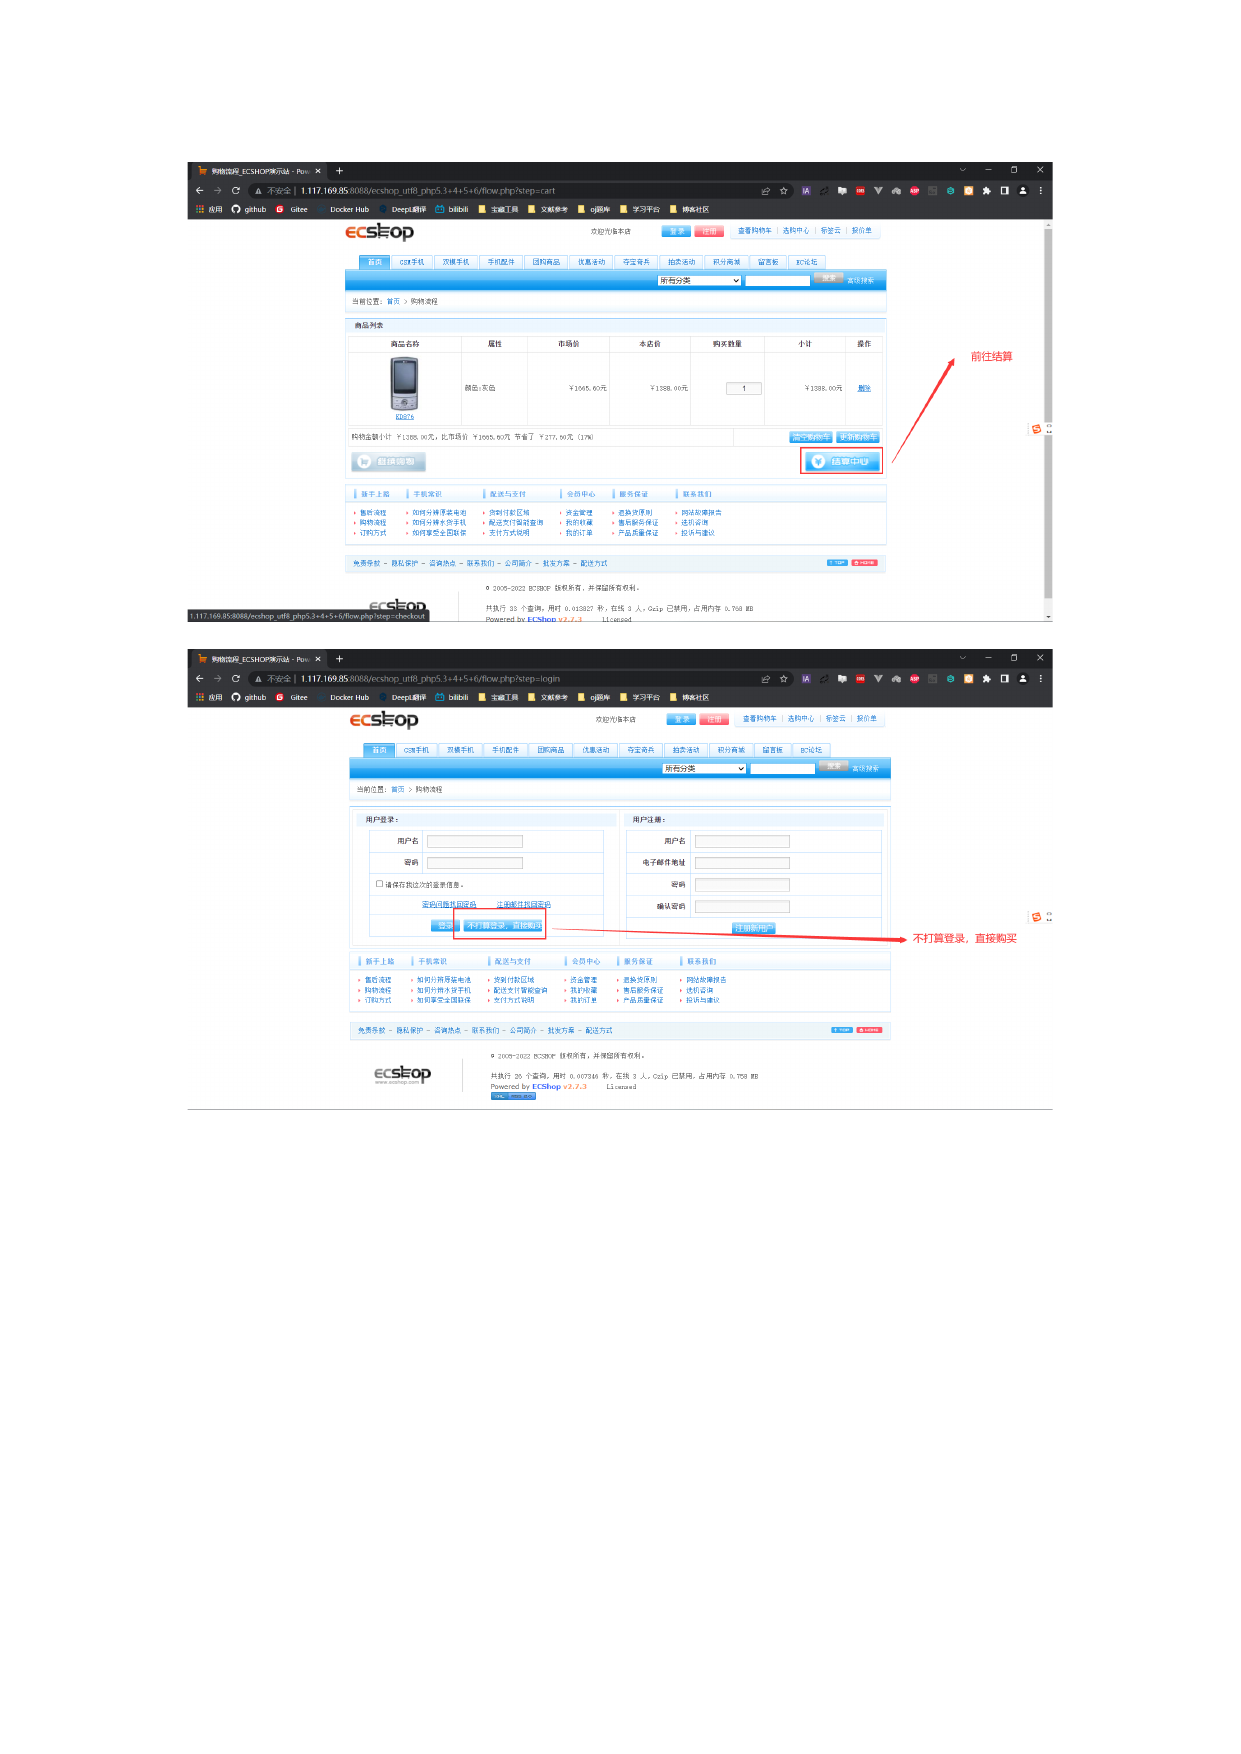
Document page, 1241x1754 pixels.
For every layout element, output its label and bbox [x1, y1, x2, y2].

picture [187, 162, 1053, 622]
picture [187, 649, 1053, 1110]
